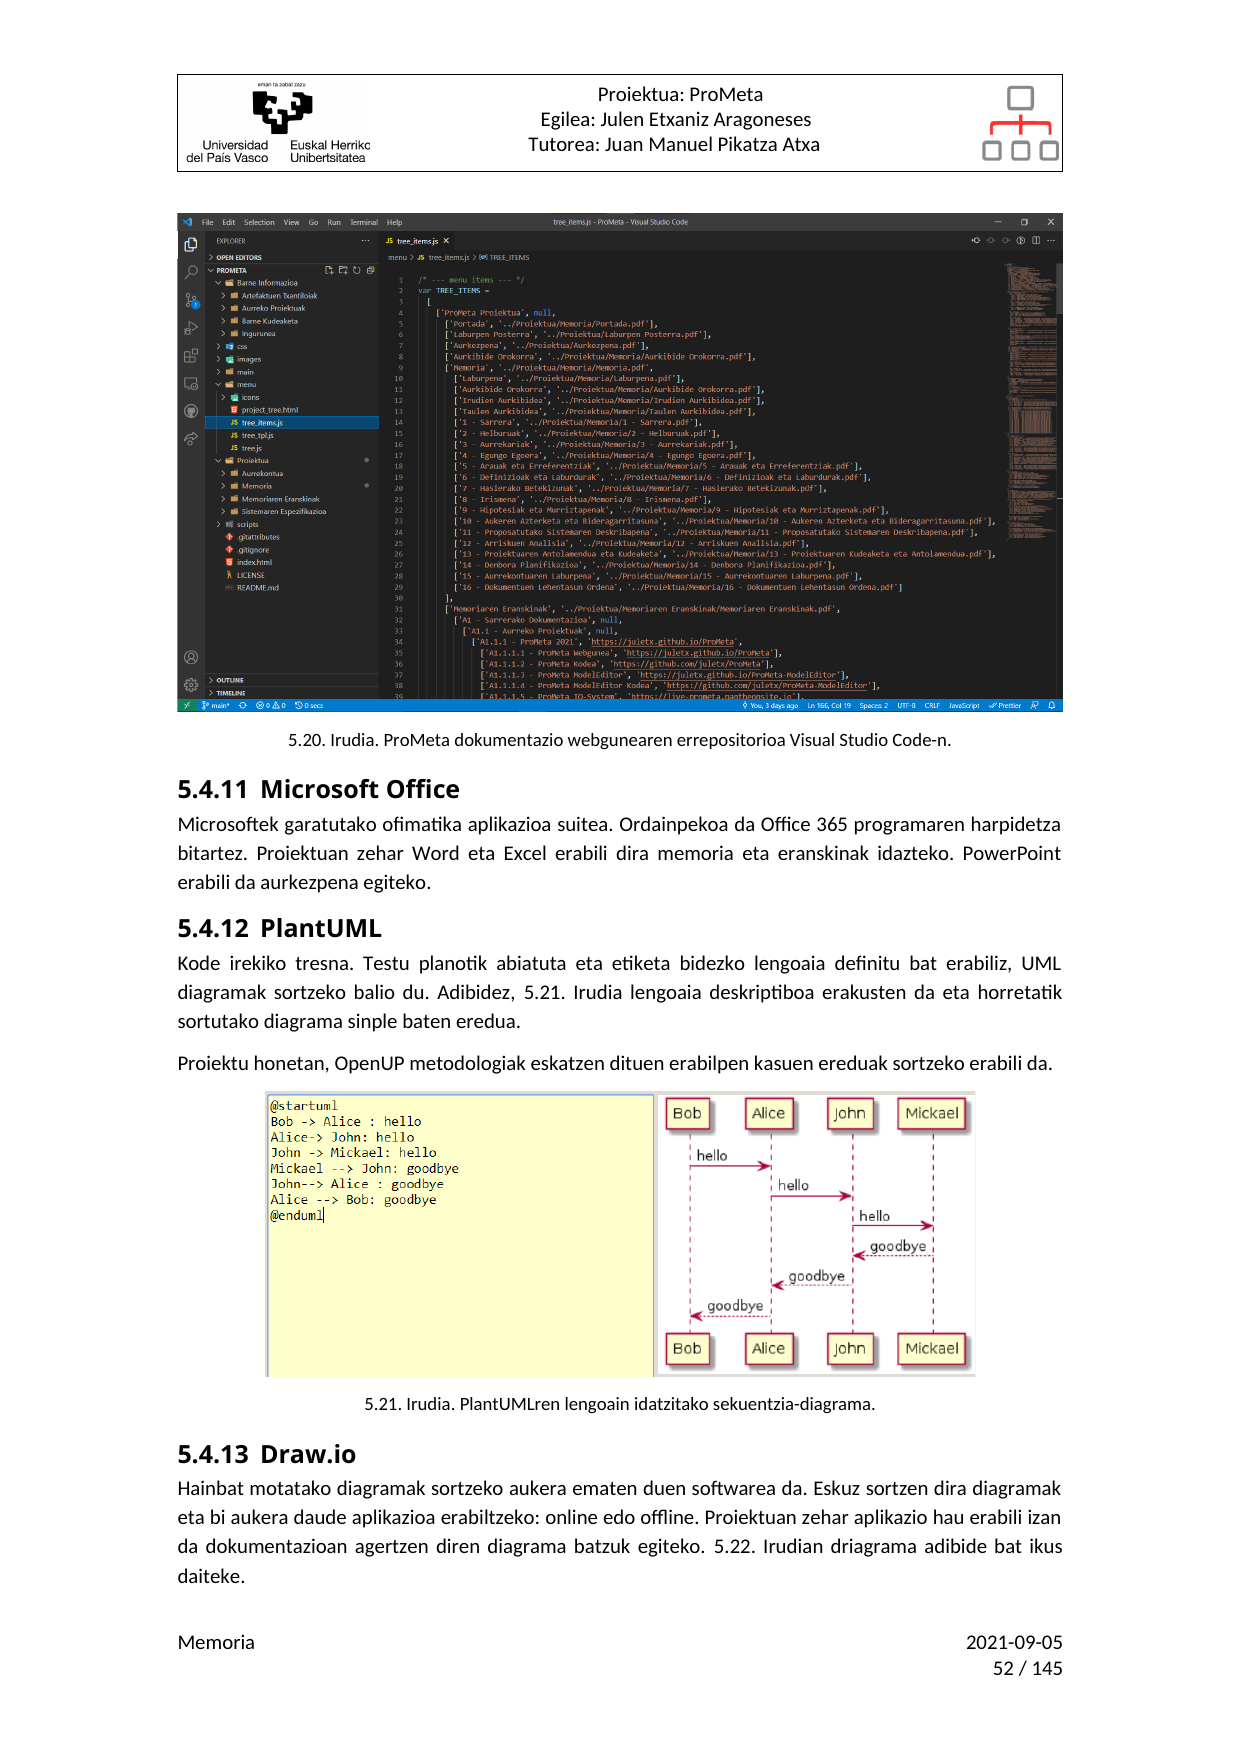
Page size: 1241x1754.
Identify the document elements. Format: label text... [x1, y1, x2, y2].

text Microsoftek garatutako ofimatika aplikazioa suitea. Ordainpekoa da Office 365 programaren harpidetza bitartez. Proiektuan zehar Word eta Excel erabili dira memoria eta eranskinak idazteko. PowerPoint erabili da aurkezpena egiteko. [177, 811, 1063, 895]
picture [978, 80, 1060, 162]
subtitle Microsoft Office [177, 772, 1063, 806]
picture [177, 213, 1063, 712]
subtitle PlantUML [177, 911, 1063, 945]
subtitle Draw.io [177, 1436, 1063, 1470]
text Proiektu honetan, OpenUP metodologiak eskatzen dituen erabilpen kasuen ereduak sortzeko erabili da. [177, 1050, 1063, 1076]
picture [182, 81, 370, 162]
